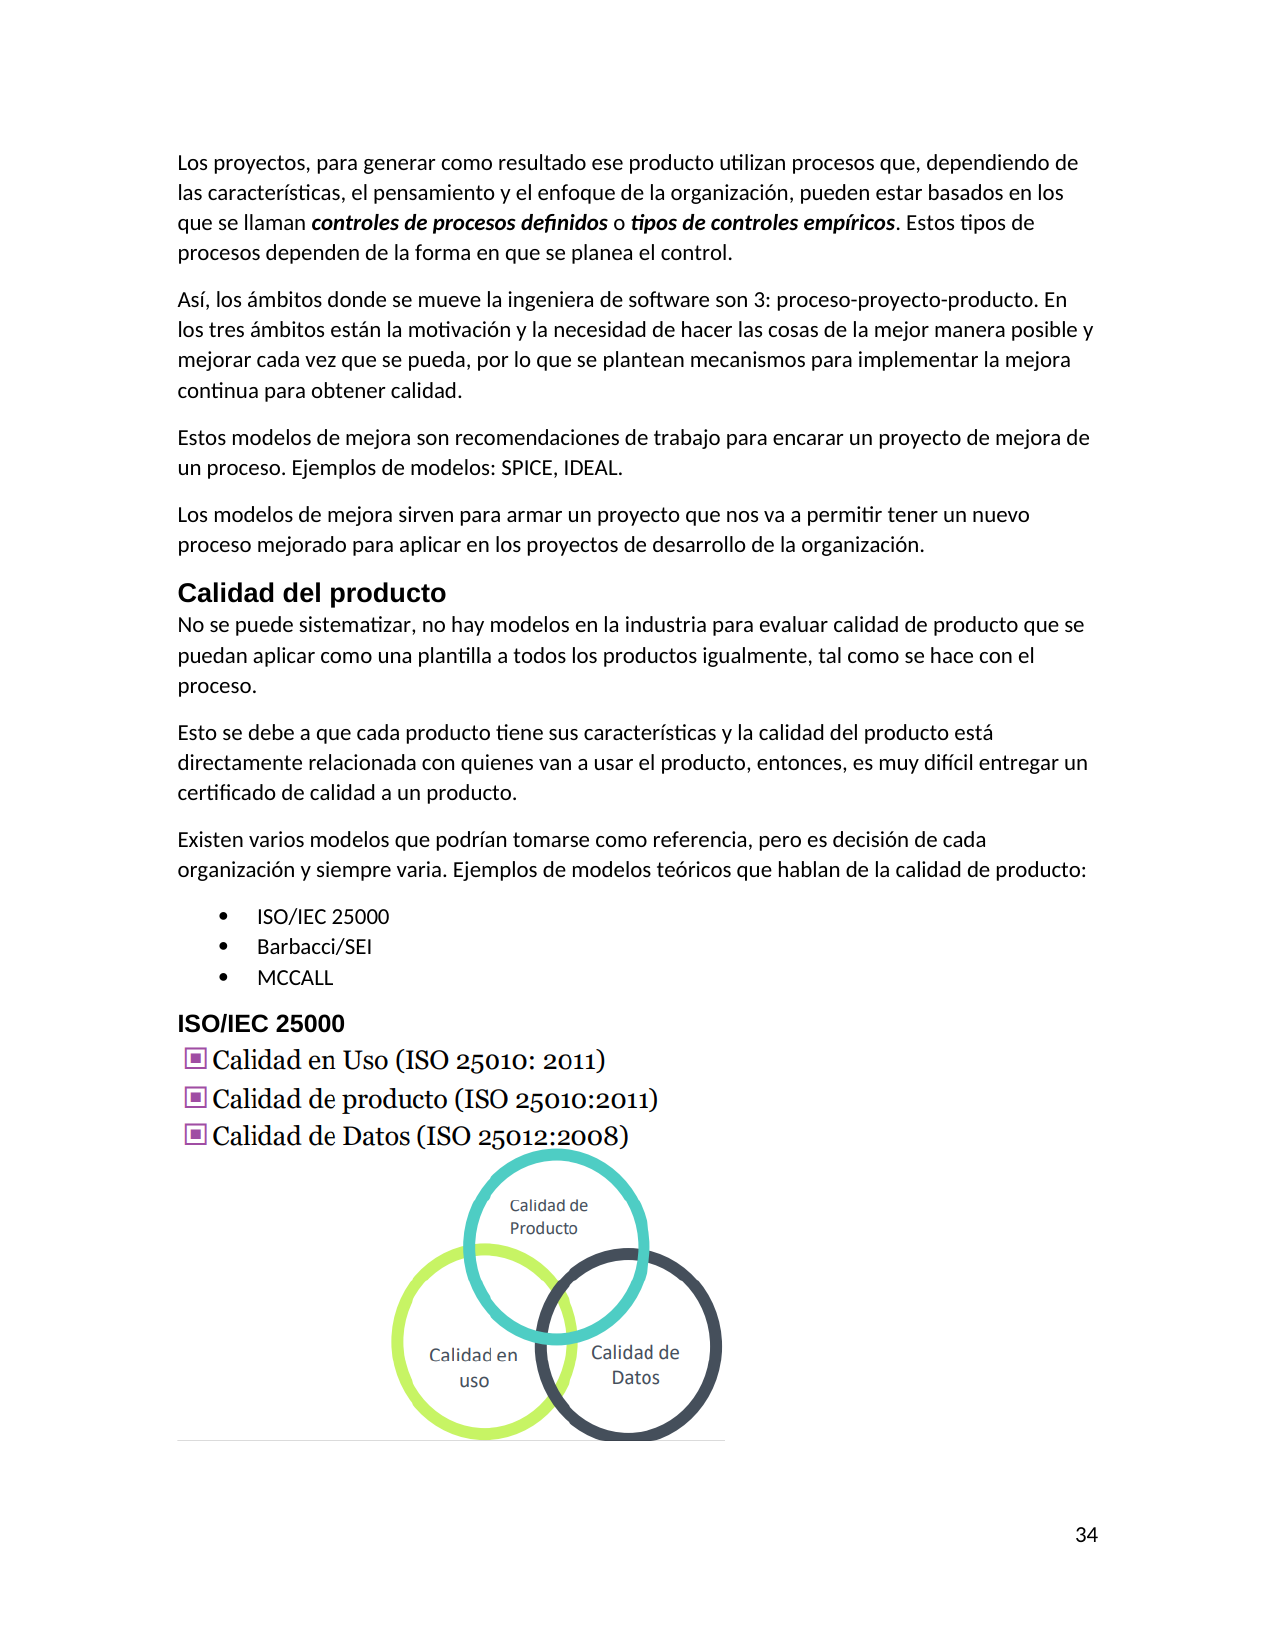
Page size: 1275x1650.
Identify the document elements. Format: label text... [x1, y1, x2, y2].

text No se puede sistematizar, no hay modelos en la industria para evaluar calidad de producto que se puedan aplicar como una plantilla a todos los productos igualmente, tal como se hace con el proceso. [177, 611, 1098, 699]
subtitle ISO/IEC 25000 [177, 1009, 1098, 1038]
subtitle Calidad del producto [177, 577, 1098, 608]
list ISO/IEC 25000 [219, 902, 1098, 930]
list MCCALL [219, 963, 1098, 991]
text Los modelos de mejora sirven para armar un proyecto que nos va a permitir tener un nuevo proceso mejorado para aplicar en los proyectos de desarrollo de la organización. [177, 500, 1098, 558]
list Barbacci/SEI [219, 932, 1098, 960]
text Existen varios modelos que podrían tomarse como referencia, pero es decisión de cada organización y siempre varia. Ejemplos de modelos teóricos que hablan de la calidad de producto: [177, 825, 1098, 883]
text Estos modelos de mejora son recomendaciones de trabajo para encarar un proyecto de mejora de un proceso. Ejemplos de modelos: SPICE, IDEAL. [177, 423, 1098, 481]
text Así, los ámbitos donde se mueve la ingeniera de software son 3: proceso-proyecto-producto. En los tres ámbitos están la motivación y la necesidad de hacer las cosas de la mejor manera posible y mejorar cada vez que se pueda, por lo que se plantean mecanismos para implementar la mejora continua para obtener calidad. [177, 285, 1098, 404]
text Los proyectos, para generar como resultado ese producto utilizan procesos que, dependiendo de las características, el pensamiento y el enfoque de la organización, pueden estar basados en los que se llaman controles de procesos definidos o tipos de controles empíricos. Estos tipos de procesos dependen de la forma en que se planea el control. [177, 148, 1098, 266]
picture [177, 1040, 725, 1441]
text Esto se debe a que cada producto tiene sus características y la calidad del producto está directamente relacionada con quienes van a usar el producto, entonces, es muy difícil entregar un certificado de calidad a un producto. [177, 718, 1098, 806]
